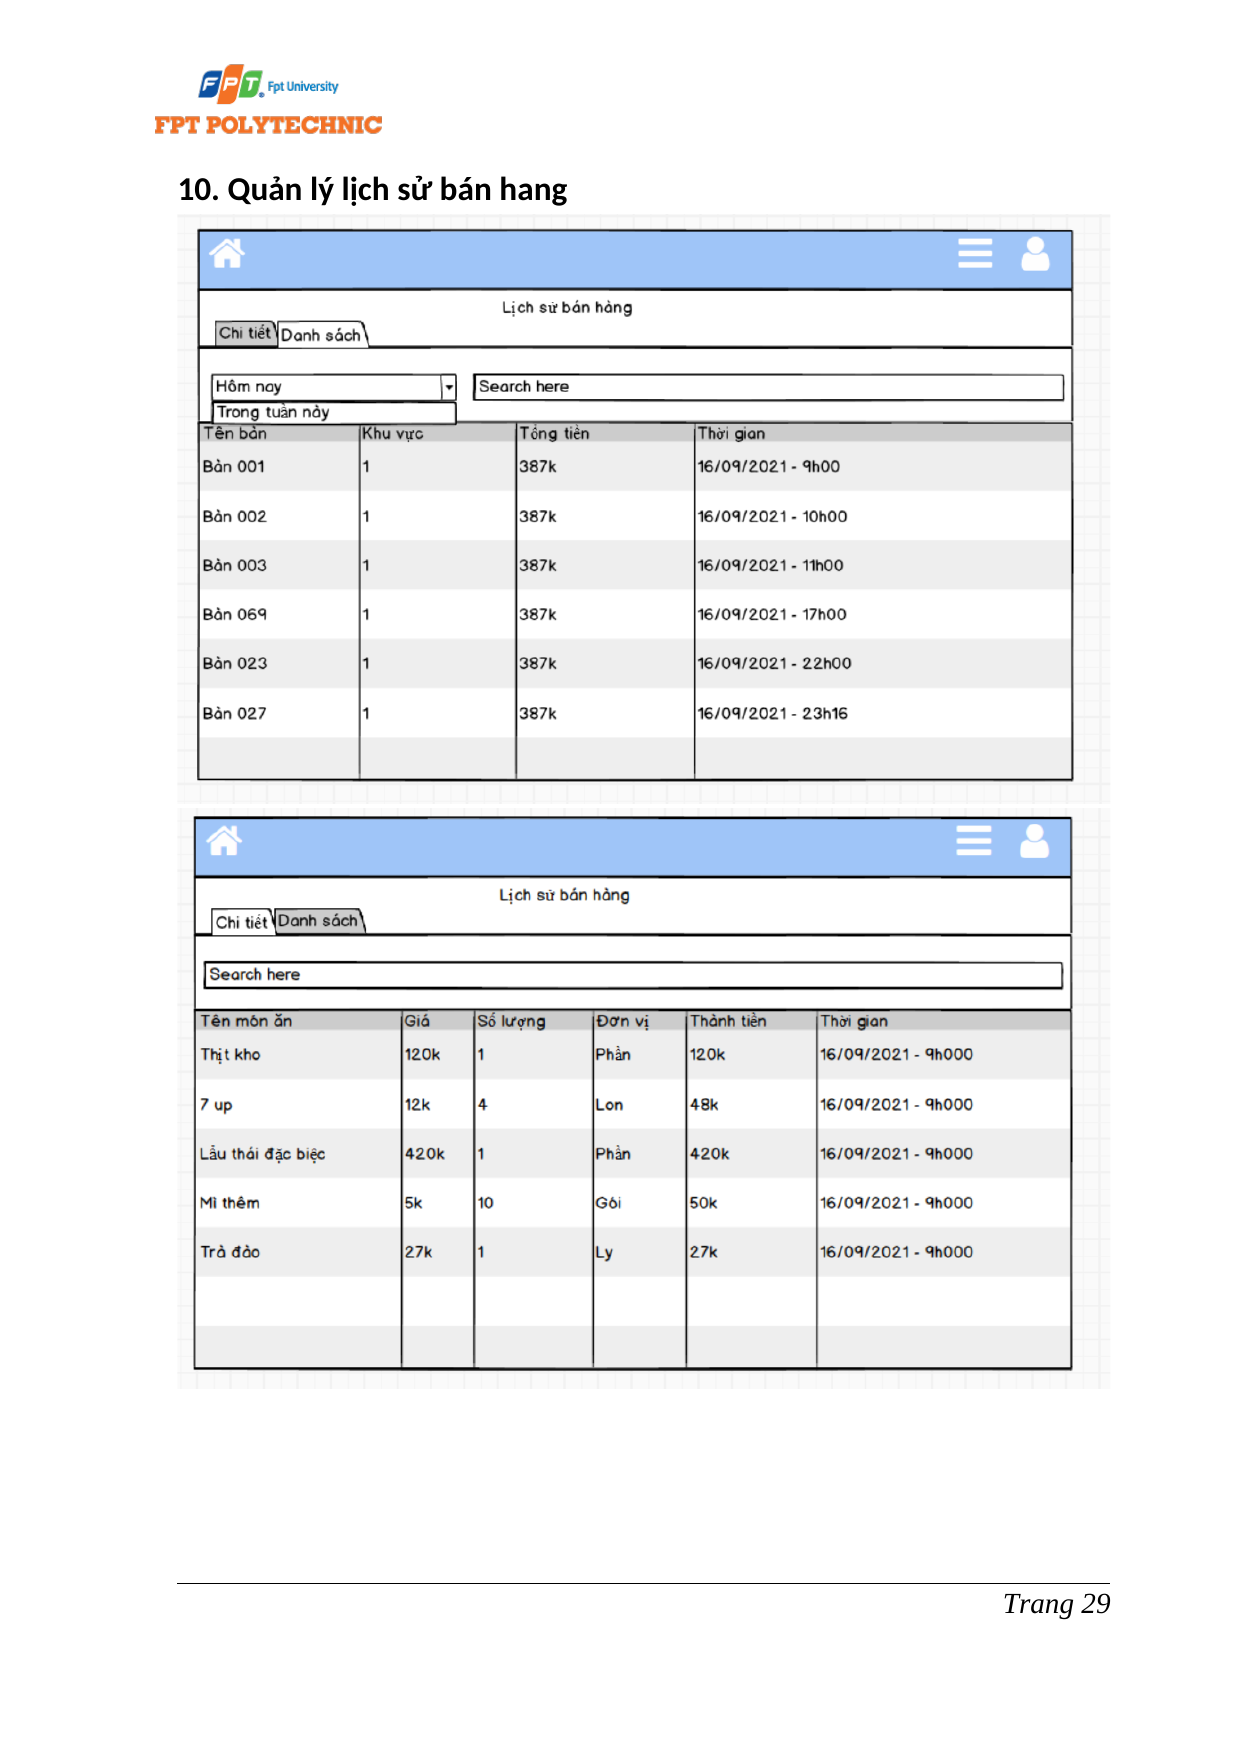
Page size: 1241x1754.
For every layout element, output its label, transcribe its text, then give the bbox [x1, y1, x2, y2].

subtitle 10. Quản lý lịch sử bán hang [177, 168, 1110, 209]
picture [177, 808, 1111, 1389]
picture [177, 214, 1111, 804]
picture [148, 58, 397, 142]
